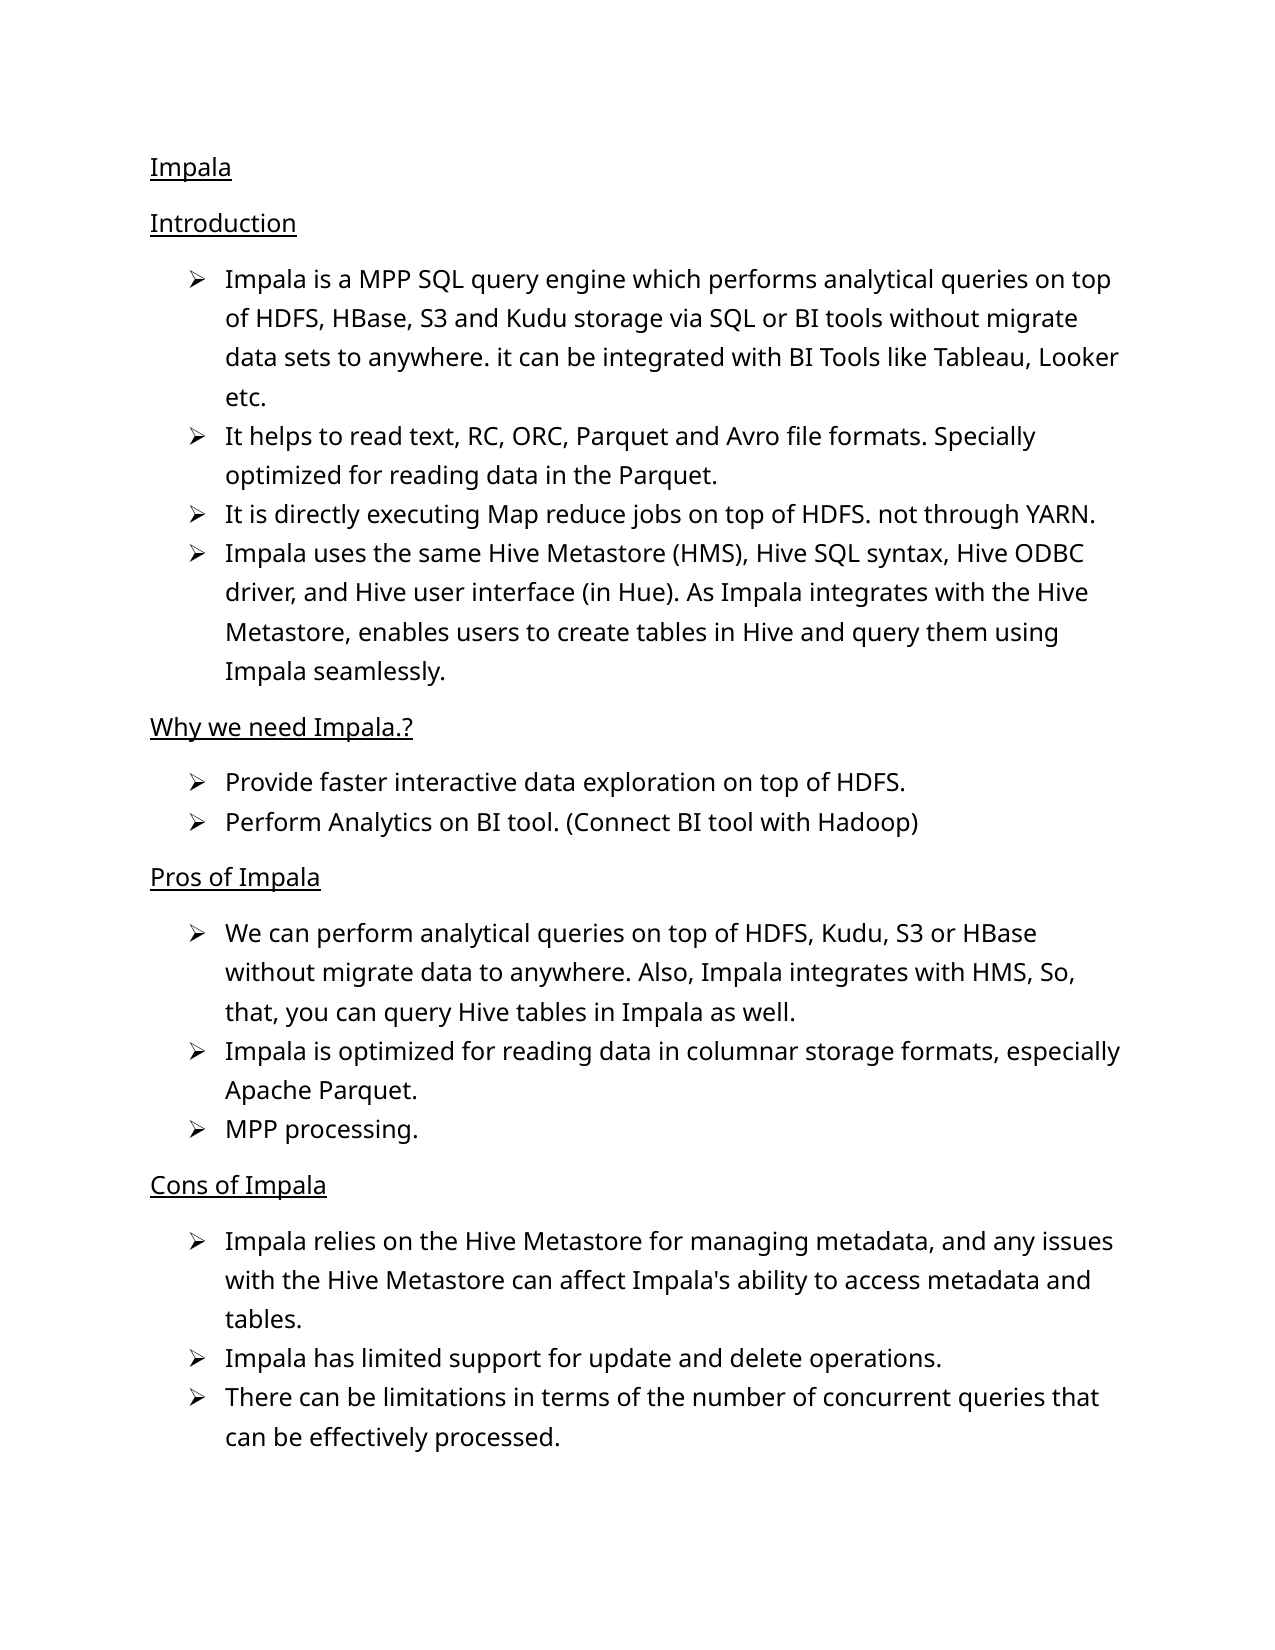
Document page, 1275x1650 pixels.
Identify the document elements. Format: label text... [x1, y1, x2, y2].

list Perform Analytics on BI tool. (Connect BI tool with Hadoop) [187, 804, 1125, 838]
list Provide faster interactive data exploration on top of HDFS. [187, 765, 1125, 799]
list Impala relies on the Hive Metastore for managing metadata, and any issues with the Hive Metastore can affect Impala's ability to access metadata and tables. [187, 1223, 1125, 1336]
text Why we need Impala.? [150, 709, 1125, 743]
list Impala uses the same Hive Metastore (HMS), Hive SQL syntax, Hive ODBC driver, and Hive user interface (in Hue). As Impala integrates with the Hive Metastore, enables users to create tables in Hive and query them using Impala seamlessly. [187, 536, 1125, 687]
list We can perform analytical queries on top of HDFS, Kudu, S3 or HBase without migrate data to anywhere. Also, Impala integrates with HMS, So, that, you can query Hive tables in Impala as well. [187, 916, 1125, 1028]
list There can be limitations in terms of the number of concurrent queries that can be effectively processed. [187, 1380, 1125, 1453]
list It is directly executing Map reduce jobs on top of HDFS. not through YARN. [187, 497, 1125, 531]
list MPP processing. [187, 1112, 1125, 1146]
text Pros of Impala [150, 860, 1125, 894]
list Impala is a MPP SQL query engine which performs analytical queries on top of HDFS, HBase, S3 and Kudu storage via SQL or BI tools without migrate data sets to anywhere. it can be integrated with BI Tools like Tableau, Looker etc. [187, 262, 1125, 413]
list It helps to read text, RC, ORC, Parquet and Avro file formats. Specially optimized for reading data in the Parquet. [187, 418, 1125, 492]
text Cons of Impala [150, 1167, 1125, 1202]
list Impala has limited support for update and delete operations. [187, 1341, 1125, 1375]
list Impala is optimized for reading data in columnar storage formats, especially Apache Parquet. [187, 1033, 1125, 1107]
text Introduction [150, 206, 1125, 240]
text Impala [150, 150, 1125, 184]
